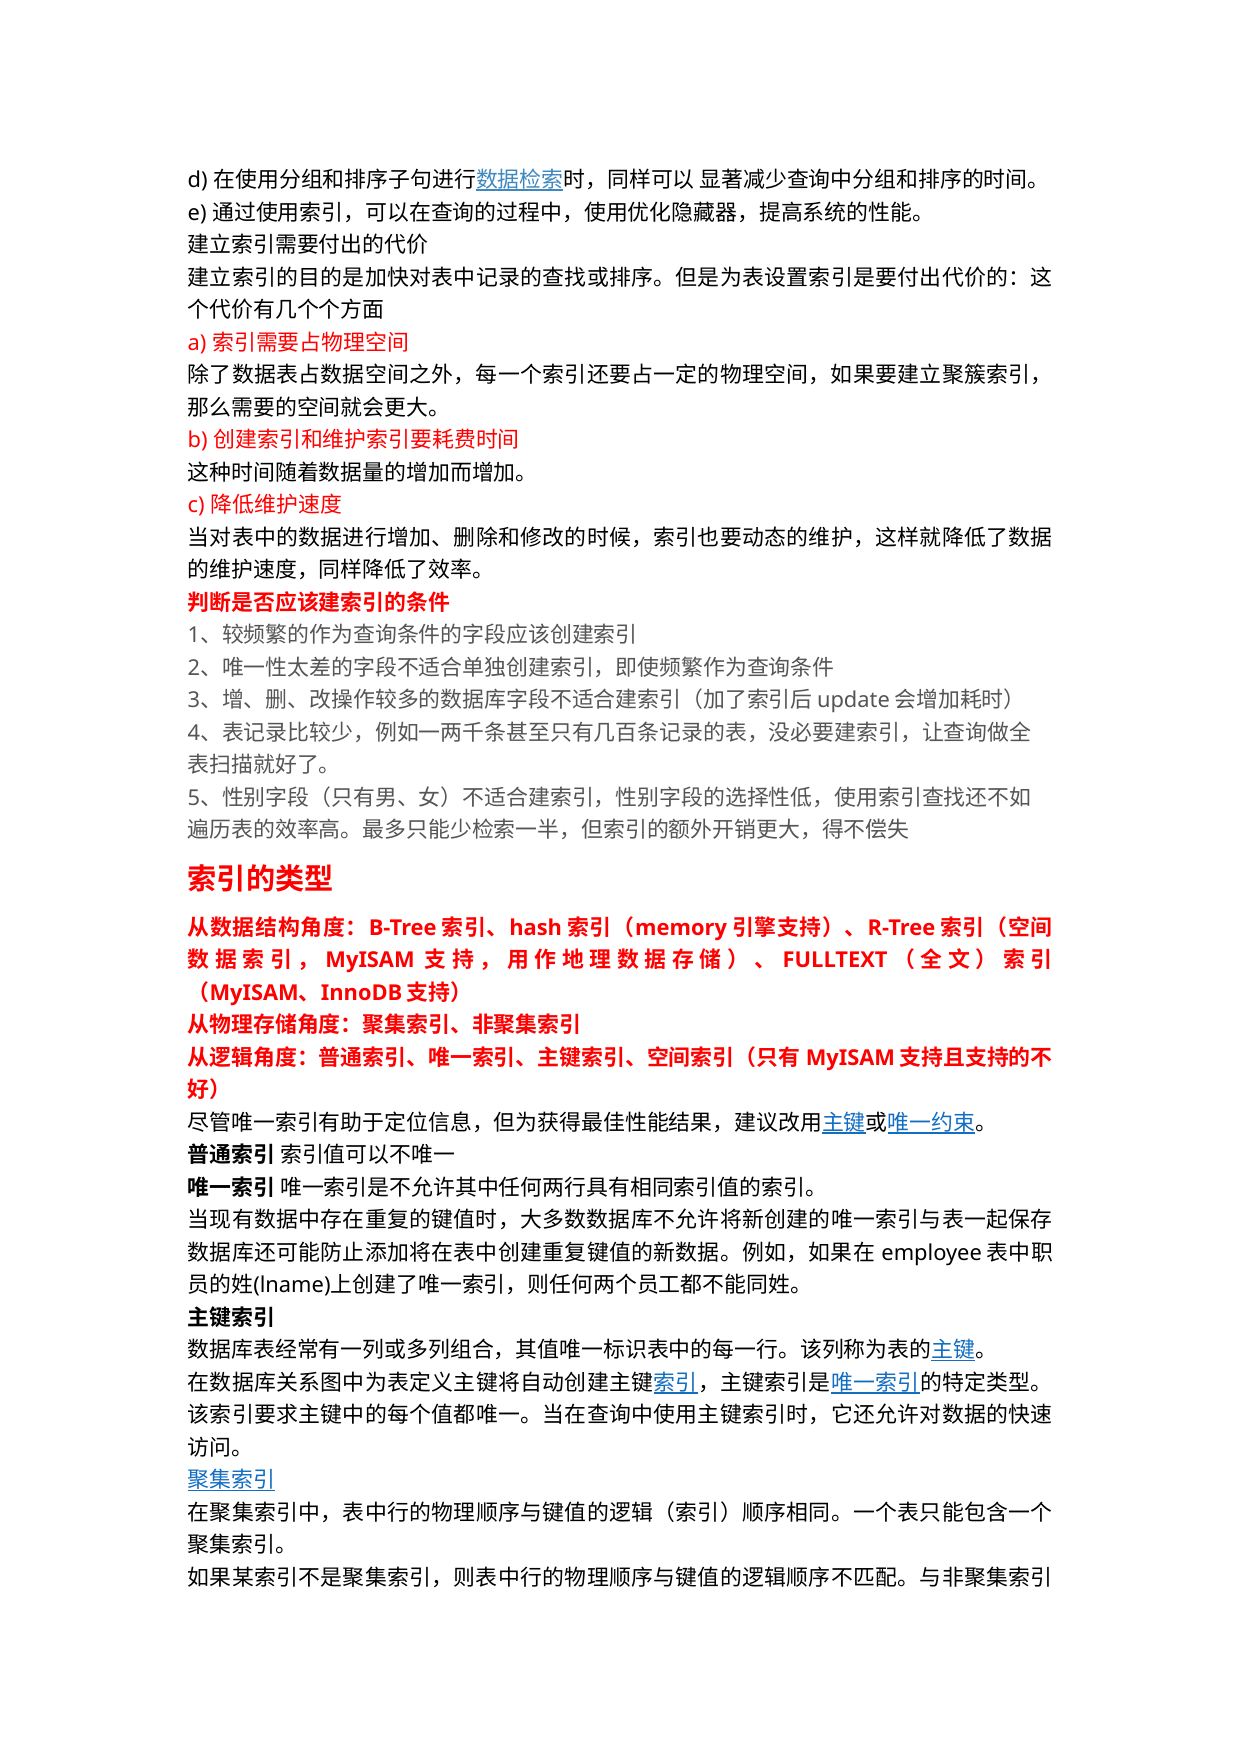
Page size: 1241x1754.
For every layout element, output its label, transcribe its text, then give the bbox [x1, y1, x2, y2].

text 判断是否应该建索引的条件 [187, 584, 1053, 617]
text 唯一索引 唯一索引是不允许其中任何两行具有相同索引值的索引。 [187, 1169, 1053, 1202]
text 当现有数据中存在重复的键值时，大多数数据库不允许将新创建的唯一索引与表一起保存。数据库还可能防止添加将在表中创建重复键值的新数据。例如，如果在employee表中职员的姓(lname)上创建了唯一索引，则任何两个员工都不能同姓。 [187, 1202, 1053, 1299]
text 2、唯一性太差的字段不适合单独创建索引，即使频繁作为查询条件 [187, 649, 1053, 682]
text 1、较频繁的作为查询条件的字段应该创建索引 [187, 617, 1053, 649]
text 在聚集索引中，表中行的物理顺序与键值的逻辑（索引）顺序相同。一个表只能包含一个聚集索引。 [187, 1494, 1053, 1559]
text 索引的类型 [187, 844, 1053, 909]
text 从物理存储角度：聚集索引、非聚集索引 [187, 1007, 1053, 1039]
text 4、表记录比较少，例如一两千条甚至只有几百条记录的表，没必要建索引，让查询做全表扫描就好了。 [187, 714, 1053, 779]
text 在数据库关系图中为表定义主键将自动创建主键索引，主键索引是唯一索引的特定类型。该索引要求主键中的每个值都唯一。当在查询中使用主键索引时，它还允许对数据的快速访问。 [187, 1364, 1053, 1462]
text 尽管唯一索引有助于定位信息，但为获得最佳性能结果，建议改用主键或唯一约束。 [187, 1104, 1053, 1137]
text 数据库表经常有一列或多列组合，其值唯一标识表中的每一行。该列称为表的主键。 [187, 1332, 1053, 1364]
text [187, 1559, 1053, 1592]
text 普通索引 索引值可以不唯一 [187, 1137, 1053, 1169]
text 5、性别字段（只有男、女）不适合建索引，性别字段的选择性低，使用索引查找还不如遍历表的效率高。最多只能少检索一半，但索引的额外开销更大，得不偿失 [187, 779, 1053, 844]
text 从数据结构角度：B-Tree索引、hash索引（memory引擎支持）、R-Tree索引（空间数据索引，MyISAM支持，用作地理数据存储）、FULLTEXT（全文）索引（MyISAM、InnoDB支持） [187, 909, 1053, 1007]
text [187, 162, 1053, 584]
text 从逻辑角度：普通索引、唯一索引、主键索引、空间索引（只有MyISAM支持且支持的不好） [187, 1039, 1053, 1104]
text 主键索引 [187, 1299, 1053, 1332]
text 聚集索引 [187, 1462, 1053, 1494]
text 3、增、删、改操作较多的数据库字段不适合建索引（加了索引后update会增加耗时） [187, 682, 1053, 714]
